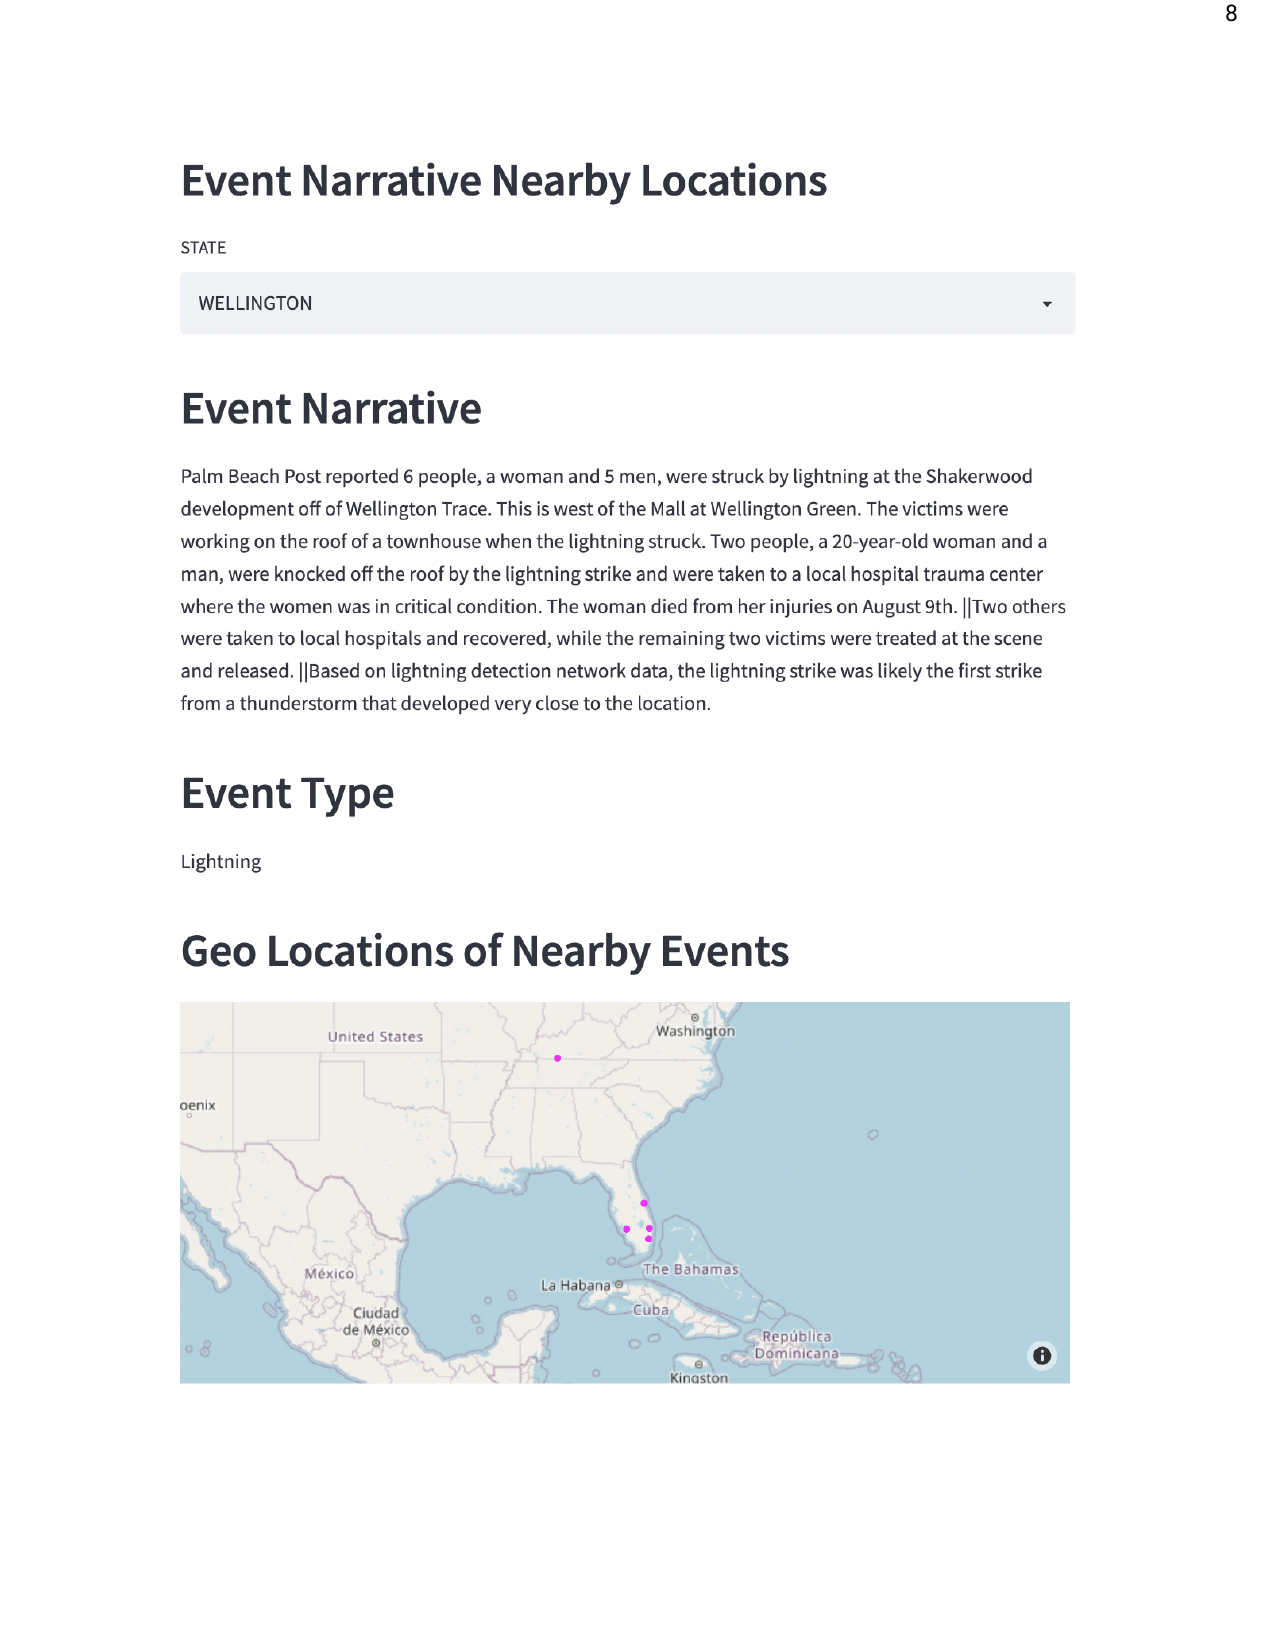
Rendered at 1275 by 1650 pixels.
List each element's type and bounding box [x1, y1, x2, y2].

picture [37, 150, 1238, 1411]
